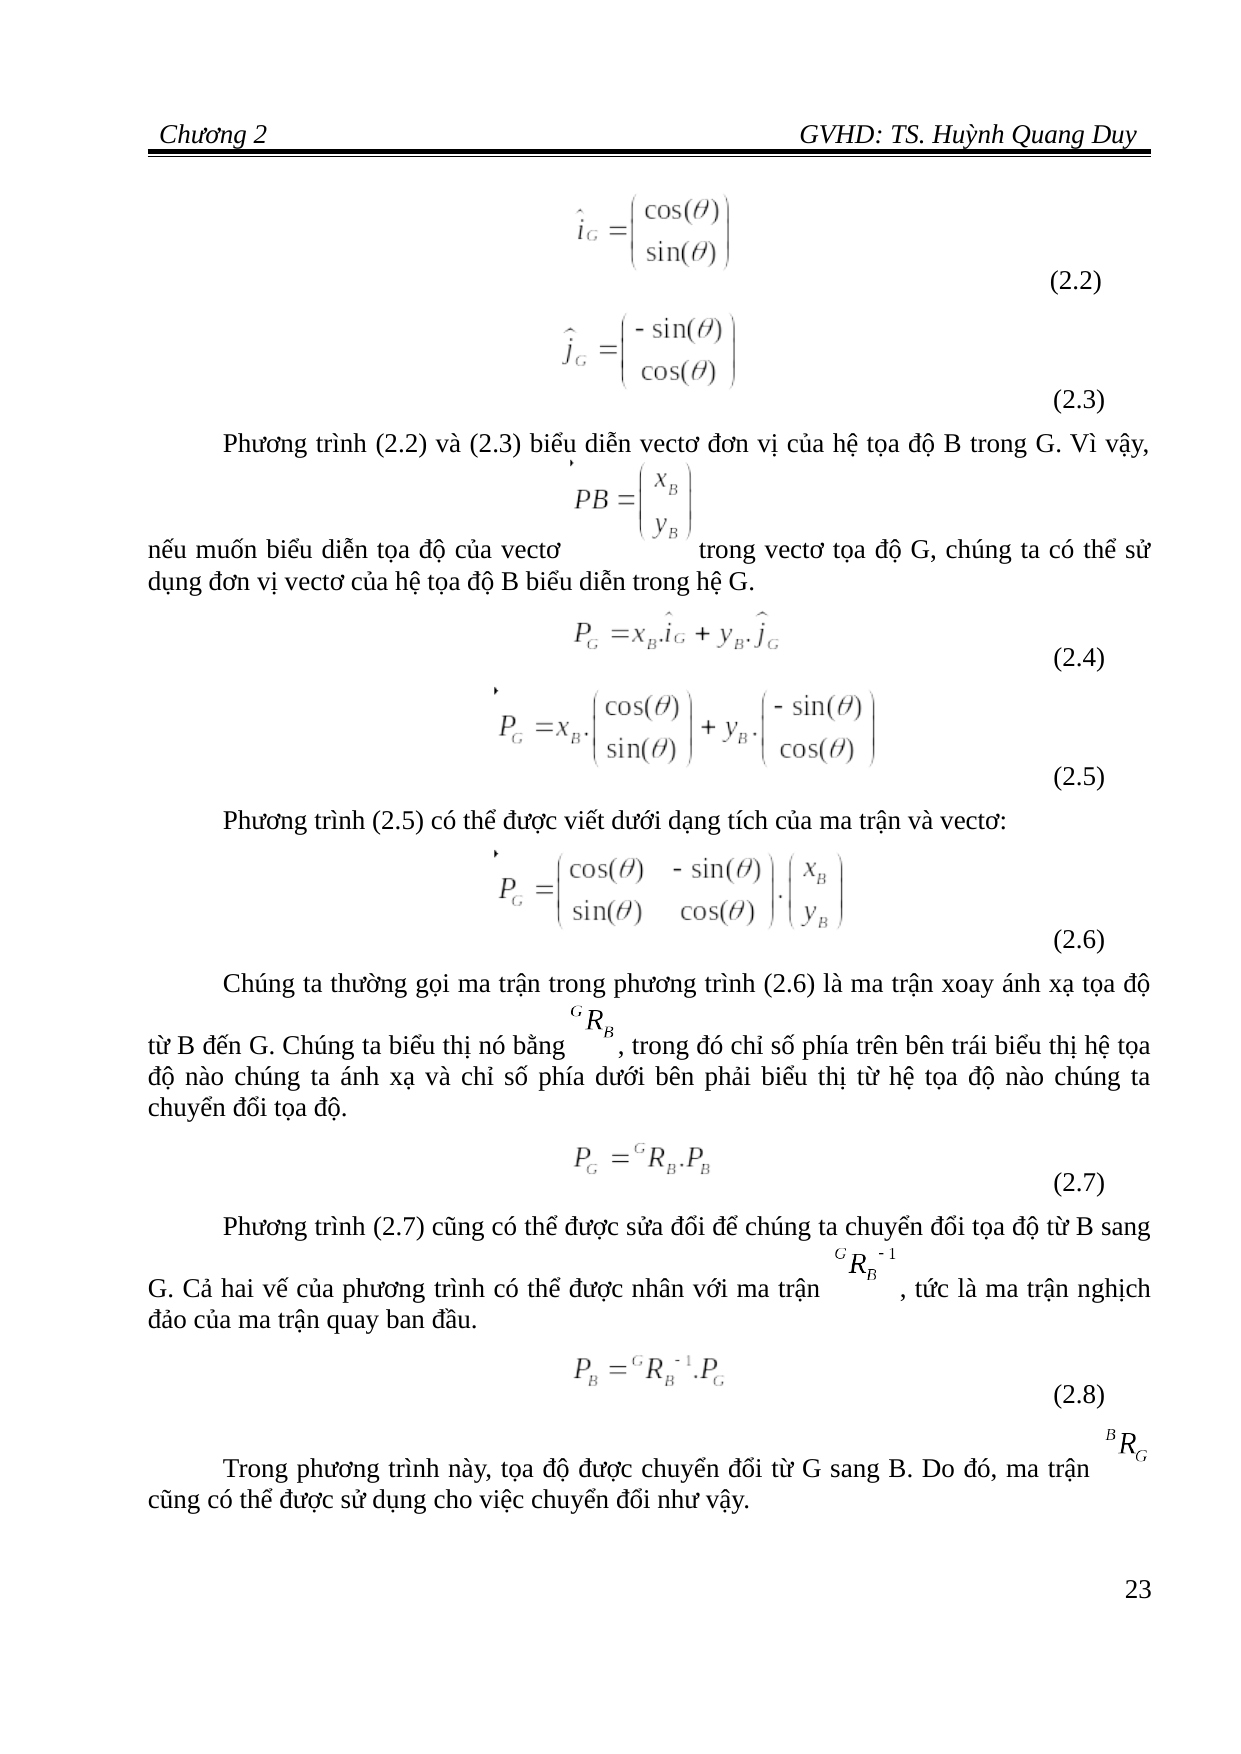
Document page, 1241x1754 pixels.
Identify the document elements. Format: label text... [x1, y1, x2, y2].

text (2.8) [448, 1347, 1152, 1409]
text (2.4) [448, 608, 1152, 672]
text Phương trình (2.2) và (2.3) biểu diễn vectơ đơn vị của hệ tọa độ B trong G. Vì vậy, nếu muốn biểu diễn tọa độ của vectơ trong vectơ tọa độ G, chúng ta có thể sử dụng đơn vị vectơ của hệ tọa độ B biểu diễn trong hệ G. [148, 427, 1152, 596]
text (2.6) [373, 848, 1152, 954]
text (2.3) [523, 307, 1152, 414]
text Trong phương trình này, tọa độ được chuyển đổi từ G sang B. Do đó, ma trận cũng có thể được sử dụng cho việc chuyển đổi như vậy. [148, 1421, 1152, 1515]
text Chúng ta thường gọi ma trận trong phương trình (2.6) là ma trận xoay ánh xạ tọa độ từ B đến G. Chúng ta biểu thị nó bằng, trong đó chỉ số phía trên bên trái biểu thị hệ tọa độ nào chúng ta ánh xạ và chỉ số phía dưới bên phải biểu thị từ hệ tọa độ nào chúng ta chuyển đổi tọa độ. [148, 967, 1152, 1122]
text Phương trình (2.5) có thể được viết dưới dạng tích của ma trận và vectơ: [148, 804, 1152, 835]
text Phương trình (2.7) cũng có thể được sửa đổi để chúng ta chuyển đổi tọa độ từ B sang G. Cả hai vế của phương trình có thể được nhân với ma trận , tức là ma trận nghịch đảo của ma trận quay ban đầu. [148, 1210, 1152, 1334]
text (2.2) [448, 188, 1152, 295]
text (2.5) [373, 685, 1152, 791]
text (2.7) [448, 1135, 1152, 1197]
